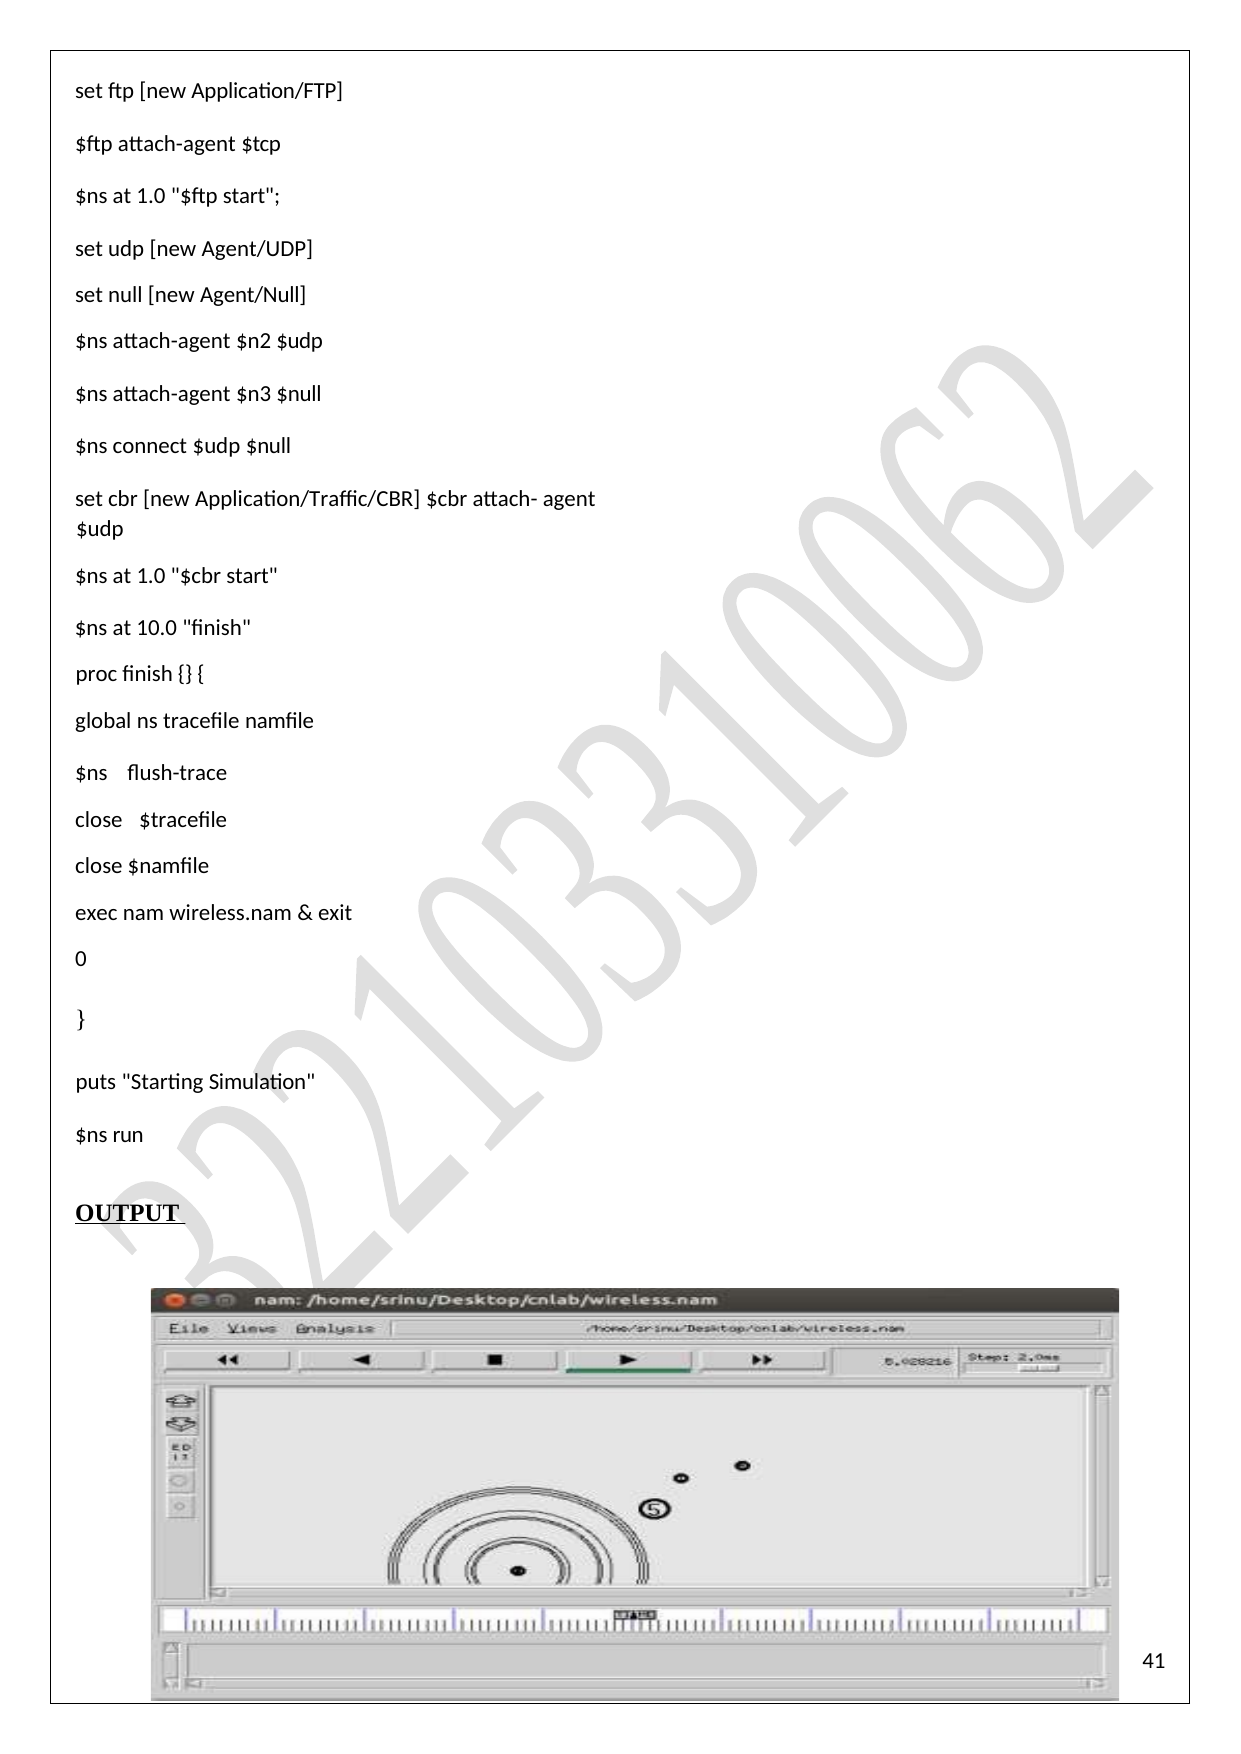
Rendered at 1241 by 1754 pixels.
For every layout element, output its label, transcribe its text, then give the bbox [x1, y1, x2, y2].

text set ftp [new Application/FTP] [75, 76, 1189, 104]
text } [75, 1004, 1189, 1033]
text OUTPUT [75, 1198, 1189, 1227]
text set udp [new Agent/UDP] set null [new Agent/Null] [75, 234, 344, 308]
text $ns flush-trace close $tracefile close $namfile [75, 758, 227, 879]
text puts "Starting Simulation" [75, 1067, 1189, 1095]
text $ns at 10.0 "finish" proc finish {} { [74, 613, 285, 687]
text $ns attach-agent $n2 $udp [75, 326, 1189, 354]
text set cbr [new Application/Traffic/CBR] $cbr attach- agent $udp [75, 484, 611, 542]
picture [150, 1288, 1120, 1701]
text $ns at 1.0 "$cbr start" [75, 561, 1189, 589]
text exec nam wireless.nam & exit 0 [75, 898, 362, 972]
text $ns run [75, 1120, 1189, 1148]
text $ns attach-agent $n3 $null [75, 379, 1189, 407]
text $ftp attach-agent $tcp [75, 129, 1189, 157]
text $ns connect $udp $null [75, 432, 1189, 459]
text global ns tracefile namfile [75, 706, 1189, 734]
text $ns at 1.0 "$ftp start"; [75, 181, 1189, 209]
